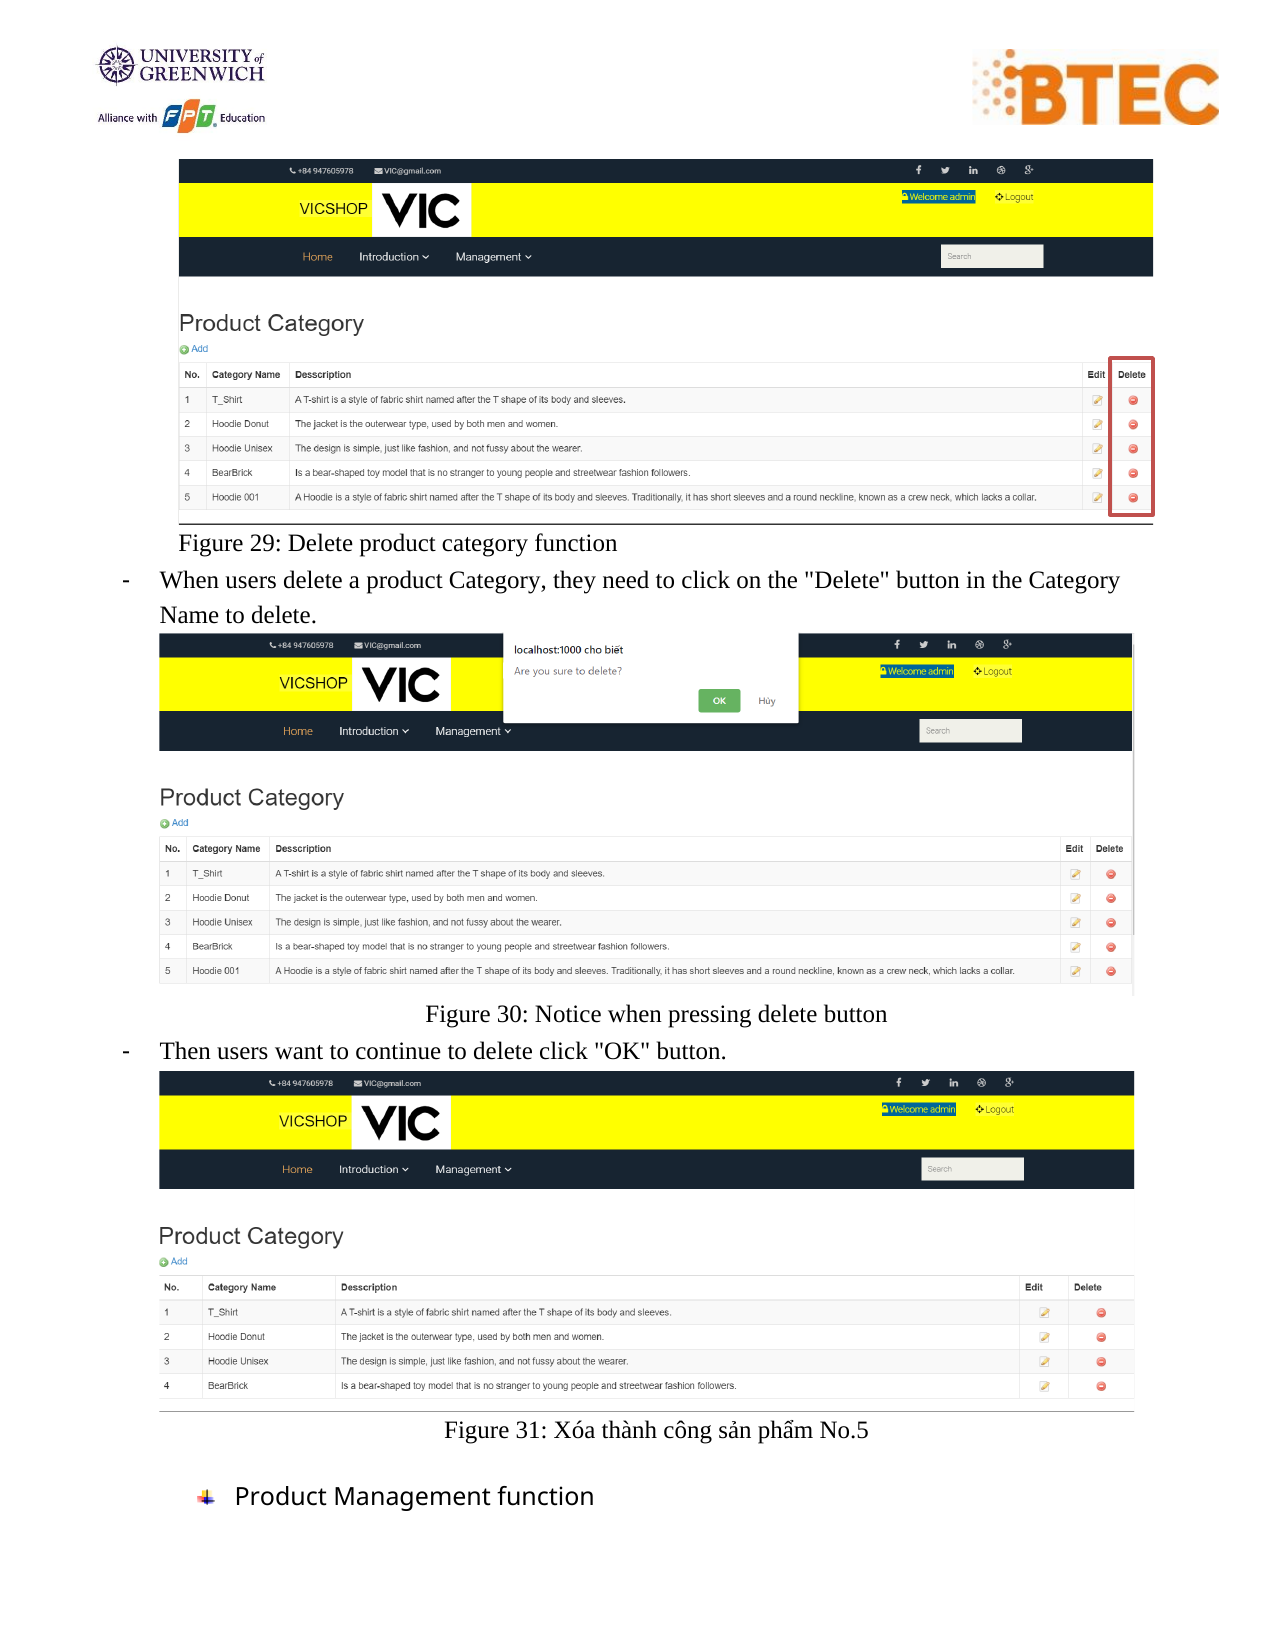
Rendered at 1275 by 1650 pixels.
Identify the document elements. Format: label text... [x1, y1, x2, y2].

picture [197, 1488, 215, 1505]
list When users delete a product Category, they need to click on the "Delete" button in the Category Name to delete. [122, 562, 1153, 629]
picture [178, 159, 1154, 525]
picture [159, 632, 1135, 996]
picture [1112, 360, 1151, 513]
picture [84, 32, 277, 144]
list Figure 29: Delete product category function [178, 528, 1153, 557]
list Figure 30: Notice when pressing delete button [159, 999, 1153, 1028]
picture [972, 49, 1219, 125]
picture [159, 1071, 1135, 1412]
list Then users want to continue to delete click "OK" button. [122, 1032, 1153, 1066]
list Figure 31: Xóa thành công sản phẩm No.5 [159, 1415, 1153, 1444]
list Product Management function [197, 1478, 1153, 1512]
